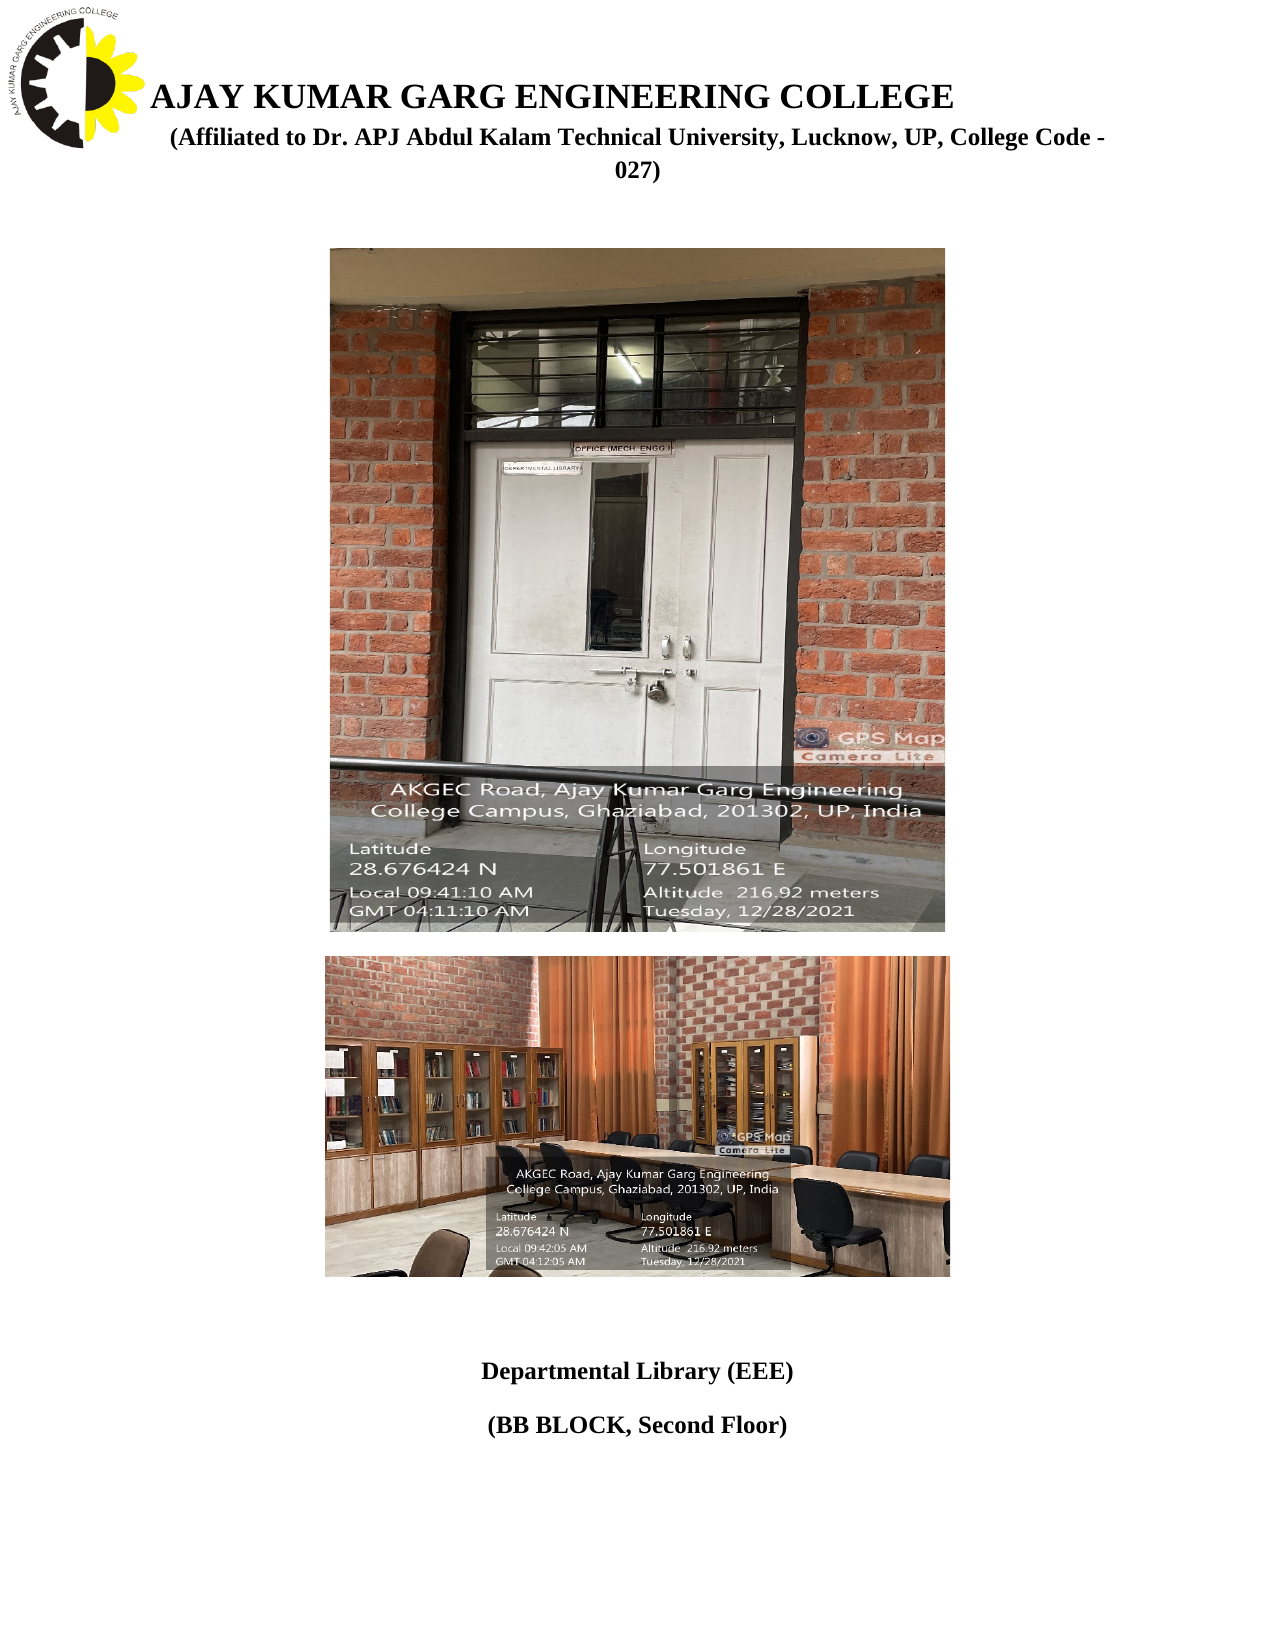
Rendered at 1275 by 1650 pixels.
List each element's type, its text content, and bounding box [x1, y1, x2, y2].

picture [8, 7, 152, 150]
picture [329, 248, 946, 932]
text Departmental Library (EEE) [150, 1356, 1125, 1385]
picture [325, 956, 951, 1277]
text (BB BLOCK, Second Floor) [150, 1410, 1125, 1438]
